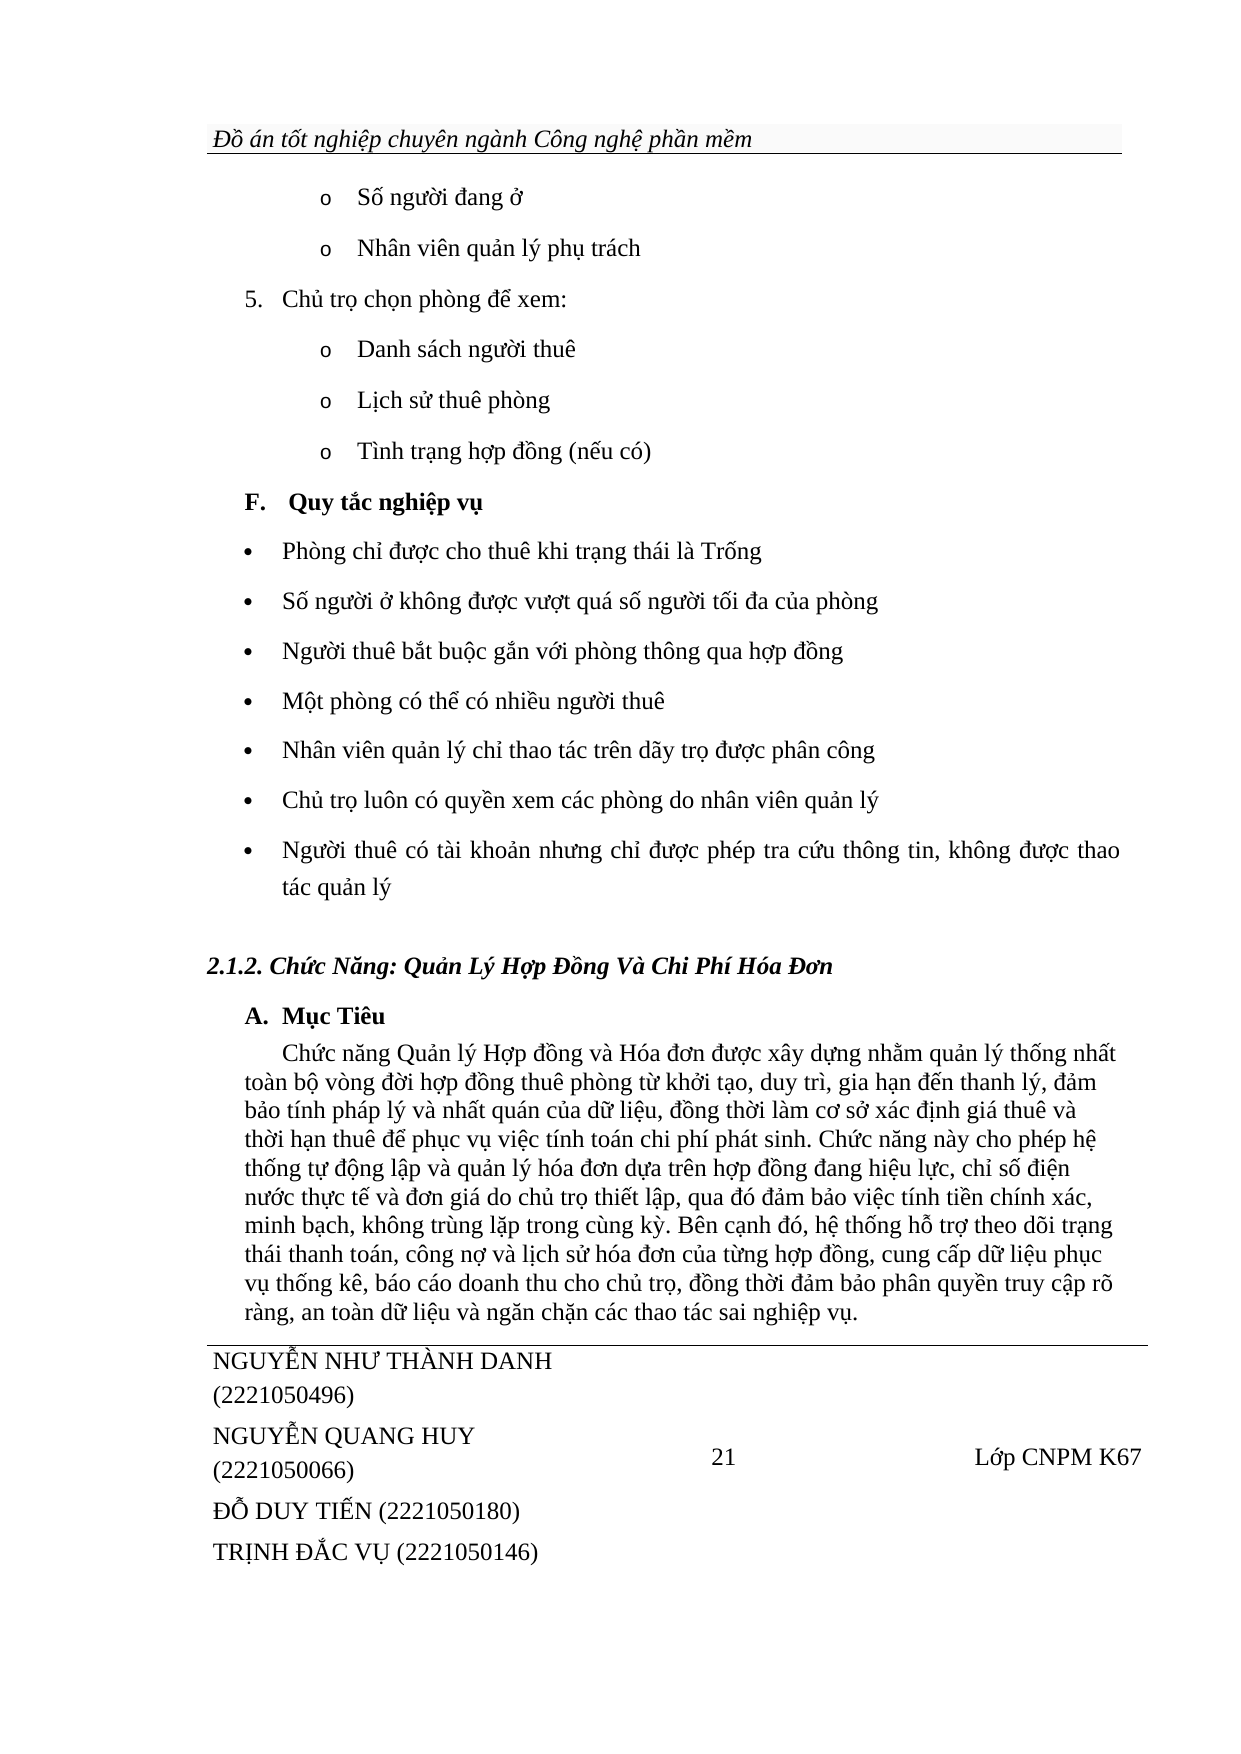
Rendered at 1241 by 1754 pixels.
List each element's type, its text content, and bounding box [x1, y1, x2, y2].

list Số người đang ở [319, 182, 1122, 212]
list Người thuê bắt buộc gắn với phòng thông qua hợp đồng [244, 636, 1122, 665]
list Chủ trọ luôn có quyền xem các phòng do nhân viên quản lý [244, 785, 1122, 814]
list Chủ trọ chọn phòng để xem: [244, 284, 1122, 313]
subtitle Chức Năng: Quản Lý Hợp Đồng Và Chi Phí Hóa Đơn [207, 951, 1122, 980]
list Số người ở không được vượt quá số người tối đa của phòng [244, 586, 1122, 615]
list Nhân viên quản lý phụ trách [319, 233, 1122, 263]
list Một phòng có thể có nhiều người thuê [244, 686, 1122, 714]
list Lịch sử thuê phòng [319, 385, 1122, 414]
list Phòng chỉ được cho thuê khi trạng thái là Trống [244, 536, 1122, 565]
subtitle Mục Tiêu [244, 1001, 1122, 1029]
list Tình trạng hợp đồng (nếu có) [319, 436, 1122, 465]
list Người thuê có tài khoản nhưng chỉ được phép tra cứu thông tin, không được thao tác quản lý [244, 835, 1122, 901]
list Nhân viên quản lý chỉ thao tác trên dãy trọ được phân công [244, 736, 1122, 764]
list Danh sách người thuê [319, 334, 1122, 363]
text Chức năng Quản lý Hợp đồng và Hóa đơn được xây dựng nhằm quản lý thống nhất toàn bộ vòng đời hợp đồng thuê phòng từ khởi tạo, duy trì, gia hạn đến thanh lý, đảm bảo tính pháp lý và nhất quán của dữ liệu, đồng thời làm cơ sở xác định giá thuê và thời hạn thuê để phục vụ việc tính toán chi phí phát sinh. Chức năng này cho phép hệ thống tự động lập và quản lý hóa đơn dựa trên hợp đồng đang hiệu lực, chỉ số điện nước thực tế và đơn giá do chủ trọ thiết lập, qua đó đảm bảo việc tính tiền chính xác, minh bạch, không trùng lặp trong cùng kỳ. Bên cạnh đó, hệ thống hỗ trợ theo dõi trạng thái thanh toán, công nợ và lịch sử hóa đơn của từng hợp đồng, cung cấp dữ liệu phục vụ thống kê, báo cáo doanh thu cho chủ trọ, đồng thời đảm bảo phân quyền truy cập rõ ràng, an toàn dữ liệu và ngăn chặn các thao tác sai nghiệp vụ. [244, 1038, 1122, 1326]
subtitle Quy tắc nghiệp vụ [244, 487, 1122, 515]
